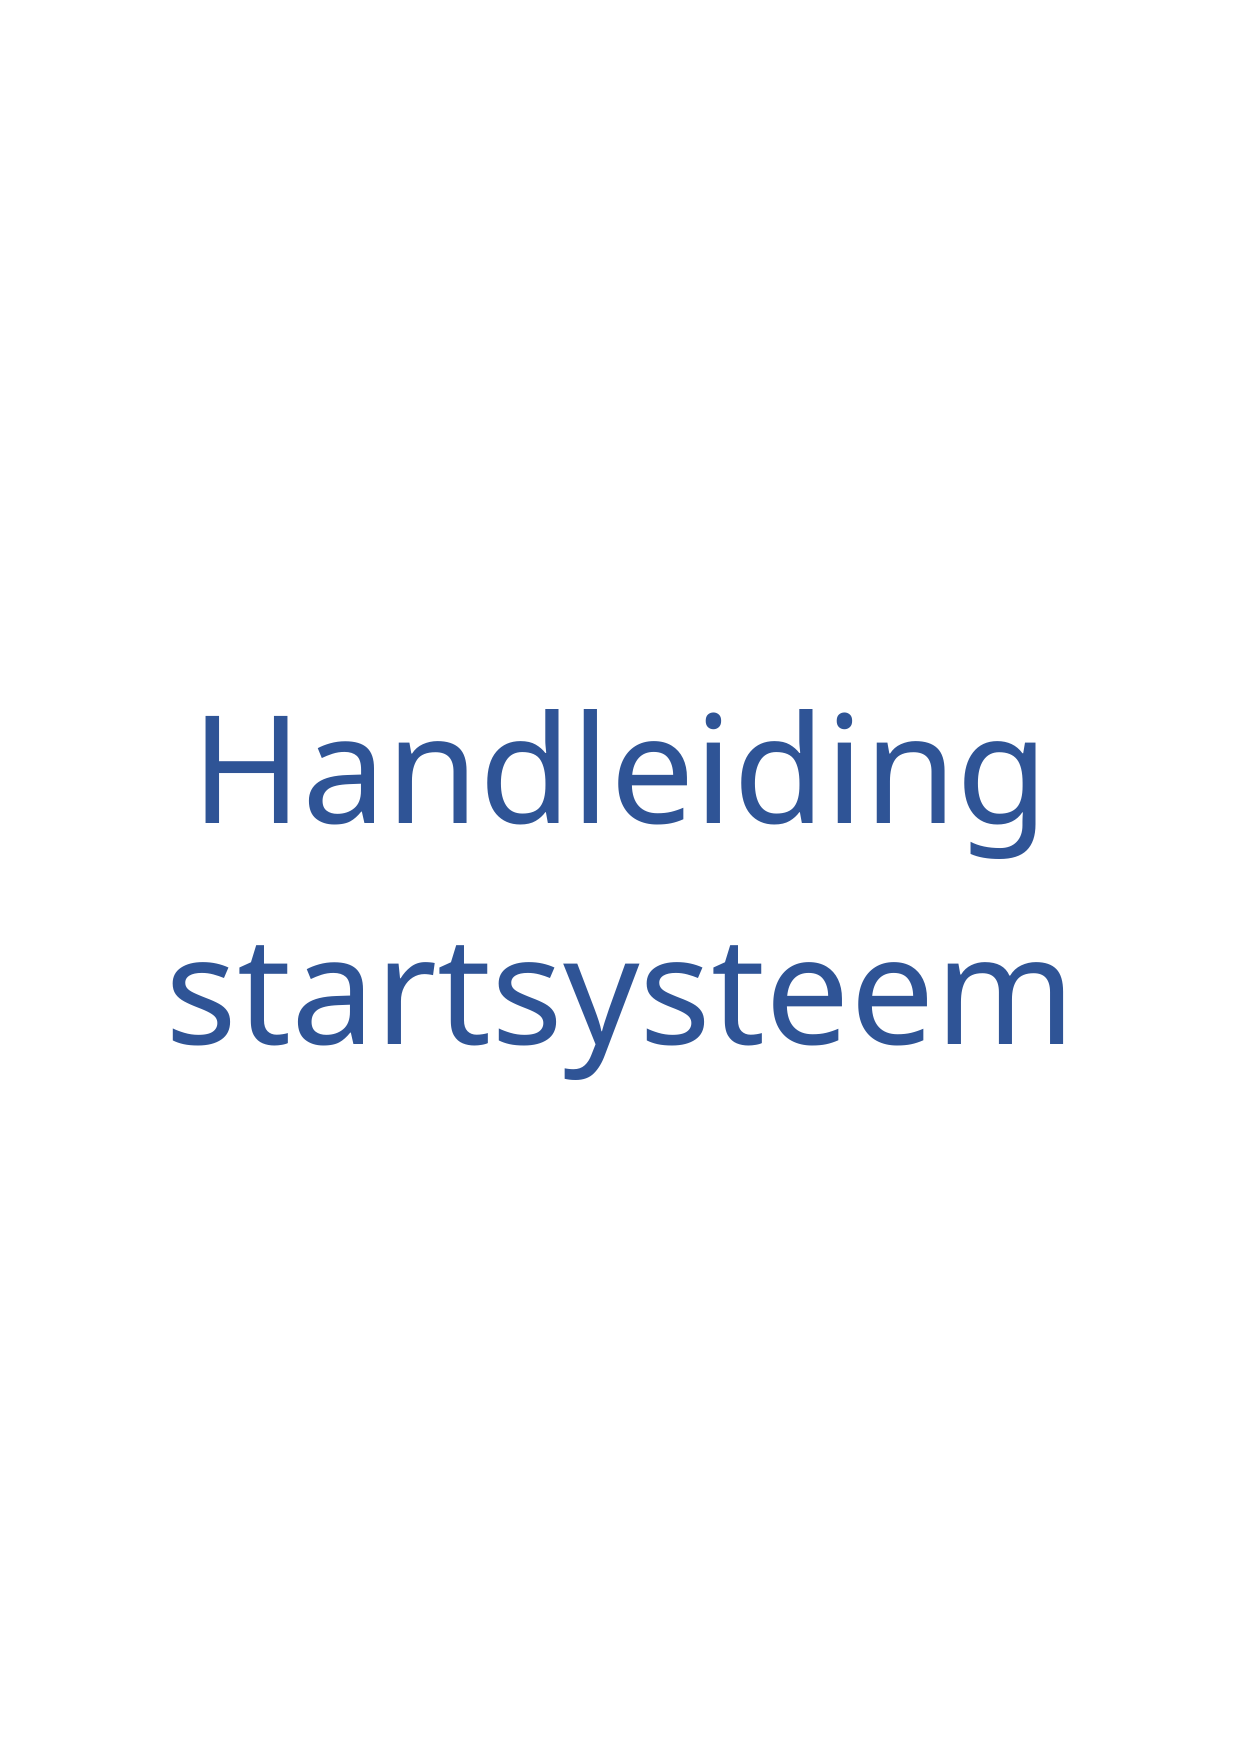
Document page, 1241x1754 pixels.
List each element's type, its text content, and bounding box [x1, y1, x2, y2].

subtitle Handleiding startsysteem [148, 664, 1093, 1088]
